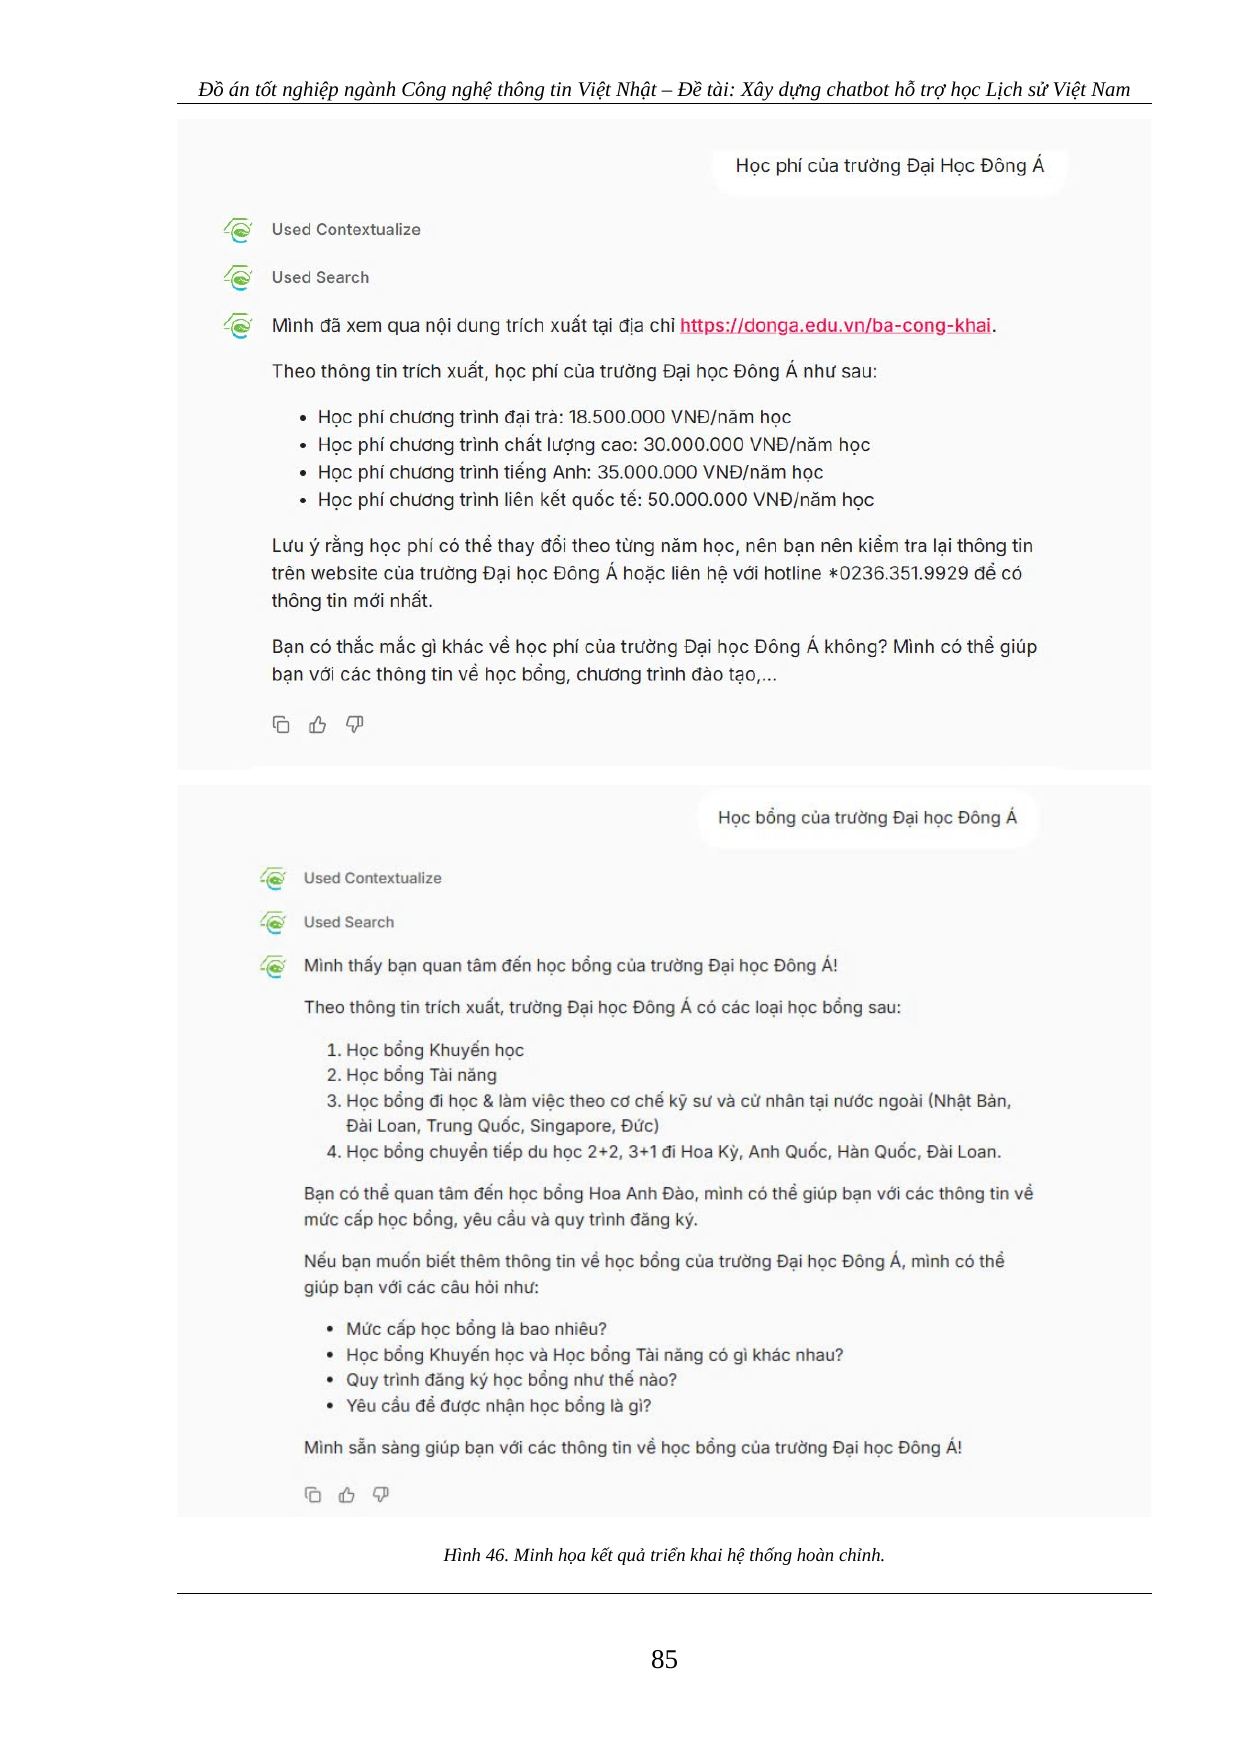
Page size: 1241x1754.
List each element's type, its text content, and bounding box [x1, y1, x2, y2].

picture [177, 785, 1152, 1517]
text Hình 46. Minh họa kết quả triển khai hệ thống hoàn chỉnh. [177, 1544, 1152, 1566]
picture [177, 119, 1152, 770]
